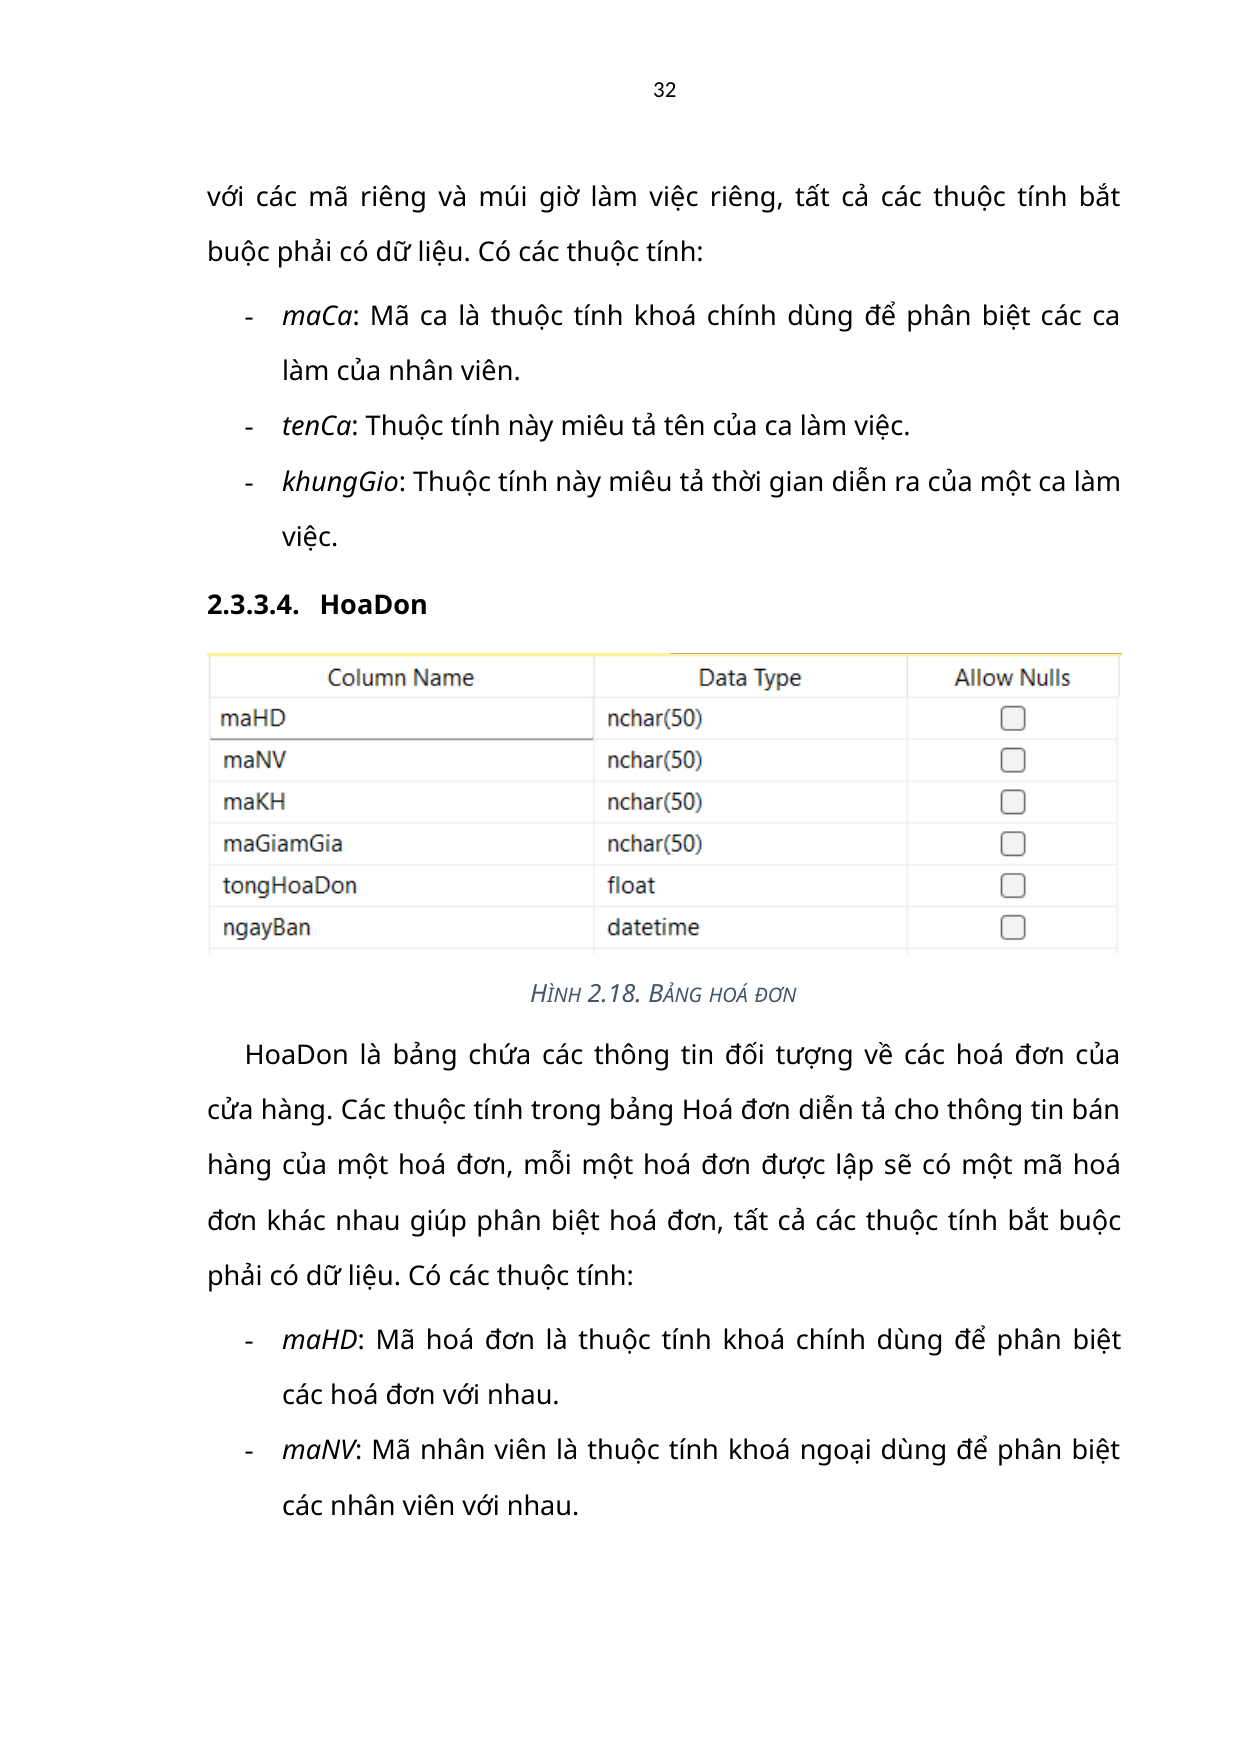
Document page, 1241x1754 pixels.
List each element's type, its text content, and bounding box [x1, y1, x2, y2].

list maHD: Mã hoá đơn là thuộc tính khoá chính dùng để phân biệt các hoá đơn với nhau. [244, 1320, 1122, 1412]
list maCa: Mã ca là thuộc tính khoá chính dùng để phân biệt các ca làm của nhân viên. [244, 296, 1122, 388]
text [207, 177, 1122, 269]
picture [206, 653, 1123, 954]
text HoaDon là bảng chứa các thông tin đối tượng về các hoá đơn của cửa hàng. Các thuộc tính trong bảng Hoá đơn diễn tả cho thông tin bán hàng của một hoá đơn, mỗi một hoá đơn được lập sẽ có một mã hoá đơn khác nhau giúp phân biệt hoá đơn, tất cả các thuộc tính bắt buộc phải có dữ liệu. Có các thuộc tính: [207, 1035, 1122, 1293]
list tenCa: Thuộc tính này miêu tả tên của ca làm việc. [244, 407, 1122, 444]
list maNV: Mã nhân viên là thuộc tính khoá ngoại dùng để phân biệt các nhân viên với nhau. [244, 1431, 1122, 1523]
text Hình 2.18. Bảng hoá đơn [207, 976, 1122, 1010]
subtitle HoaDon [207, 585, 1122, 622]
list khungGio: Thuộc tính này miêu tả thời gian diễn ra của một ca làm việc. [244, 462, 1122, 554]
